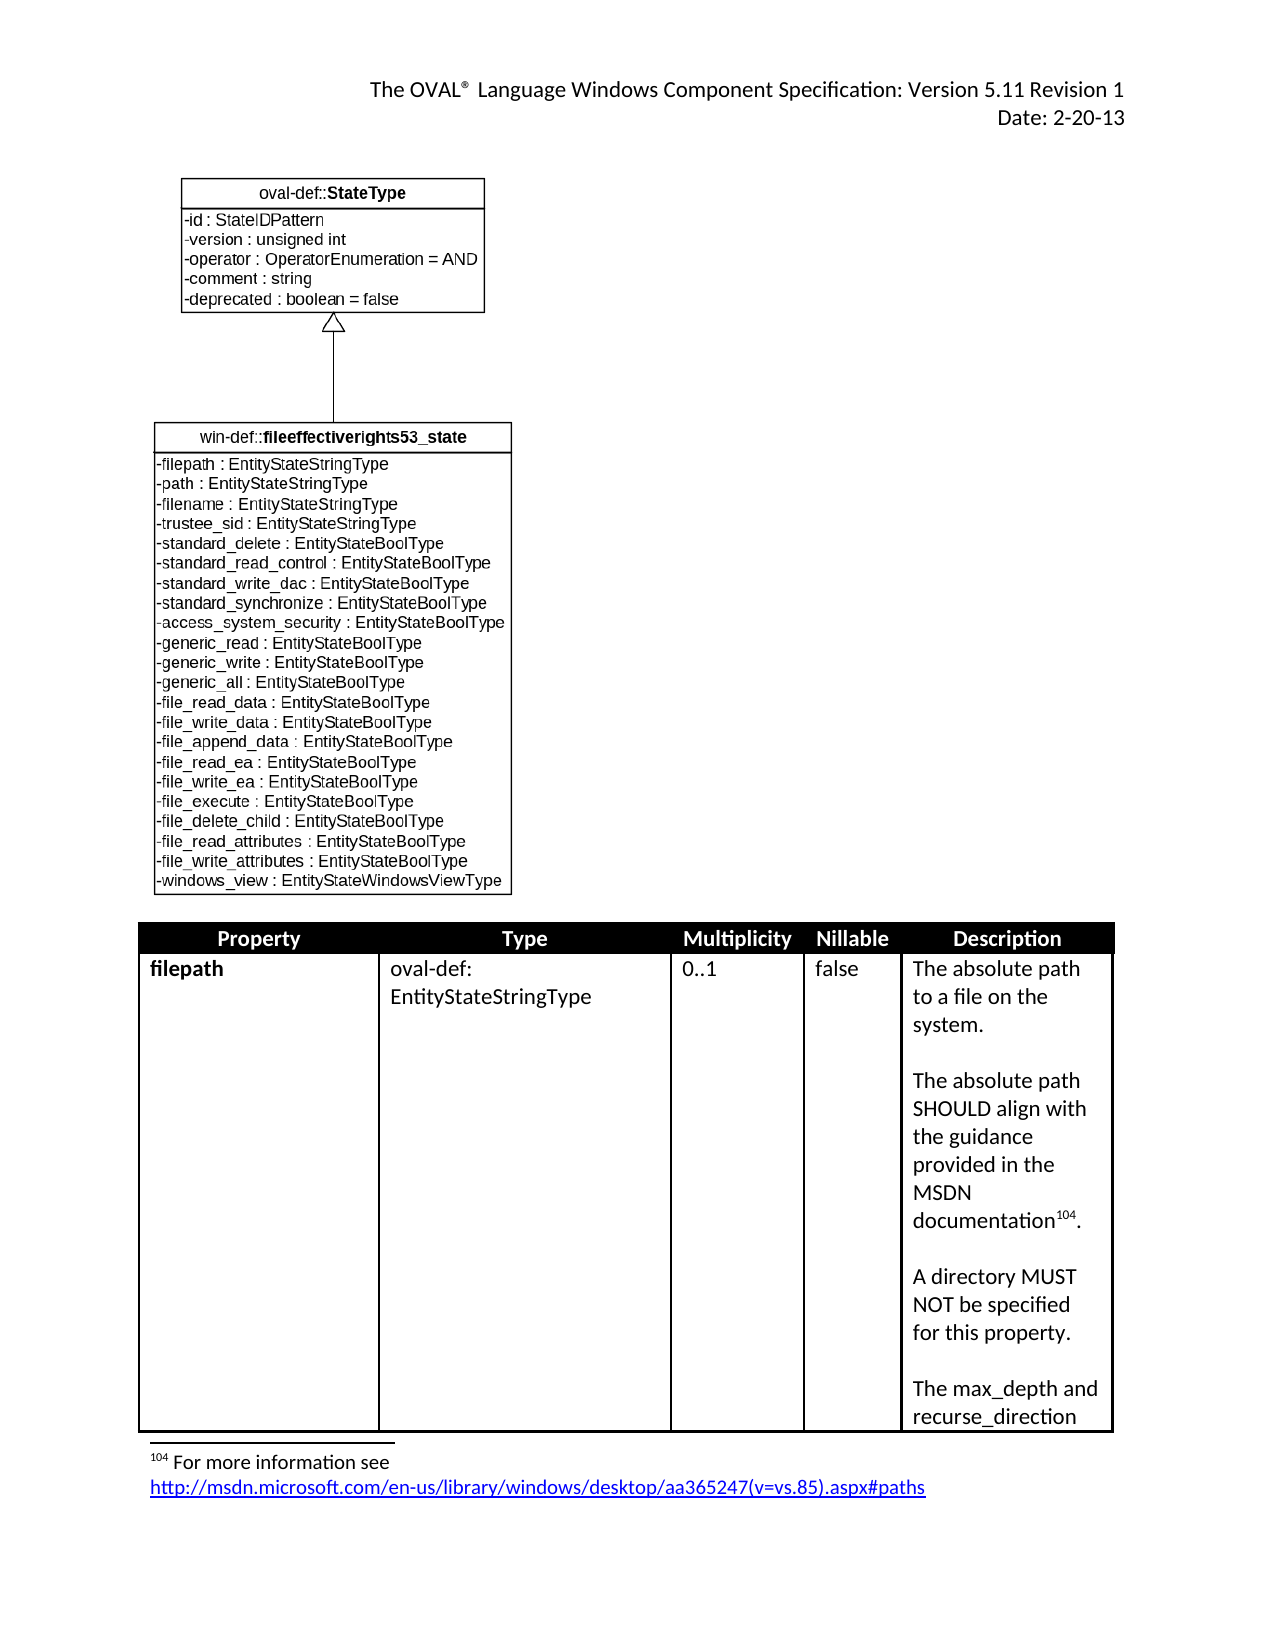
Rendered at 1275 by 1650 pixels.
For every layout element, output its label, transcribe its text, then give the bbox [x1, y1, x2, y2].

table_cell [380, 954, 670, 1430]
table_cell filepath [140, 954, 378, 1430]
table_header Nillable [804, 924, 901, 952]
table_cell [903, 954, 1111, 1430]
table_header Description [902, 924, 1113, 952]
table_cell 0..1 [672, 954, 803, 1430]
table_header Multiplicity [671, 924, 803, 952]
table_header Property [140, 924, 378, 952]
table_cell false [805, 954, 900, 1430]
table_header Type [379, 924, 670, 952]
